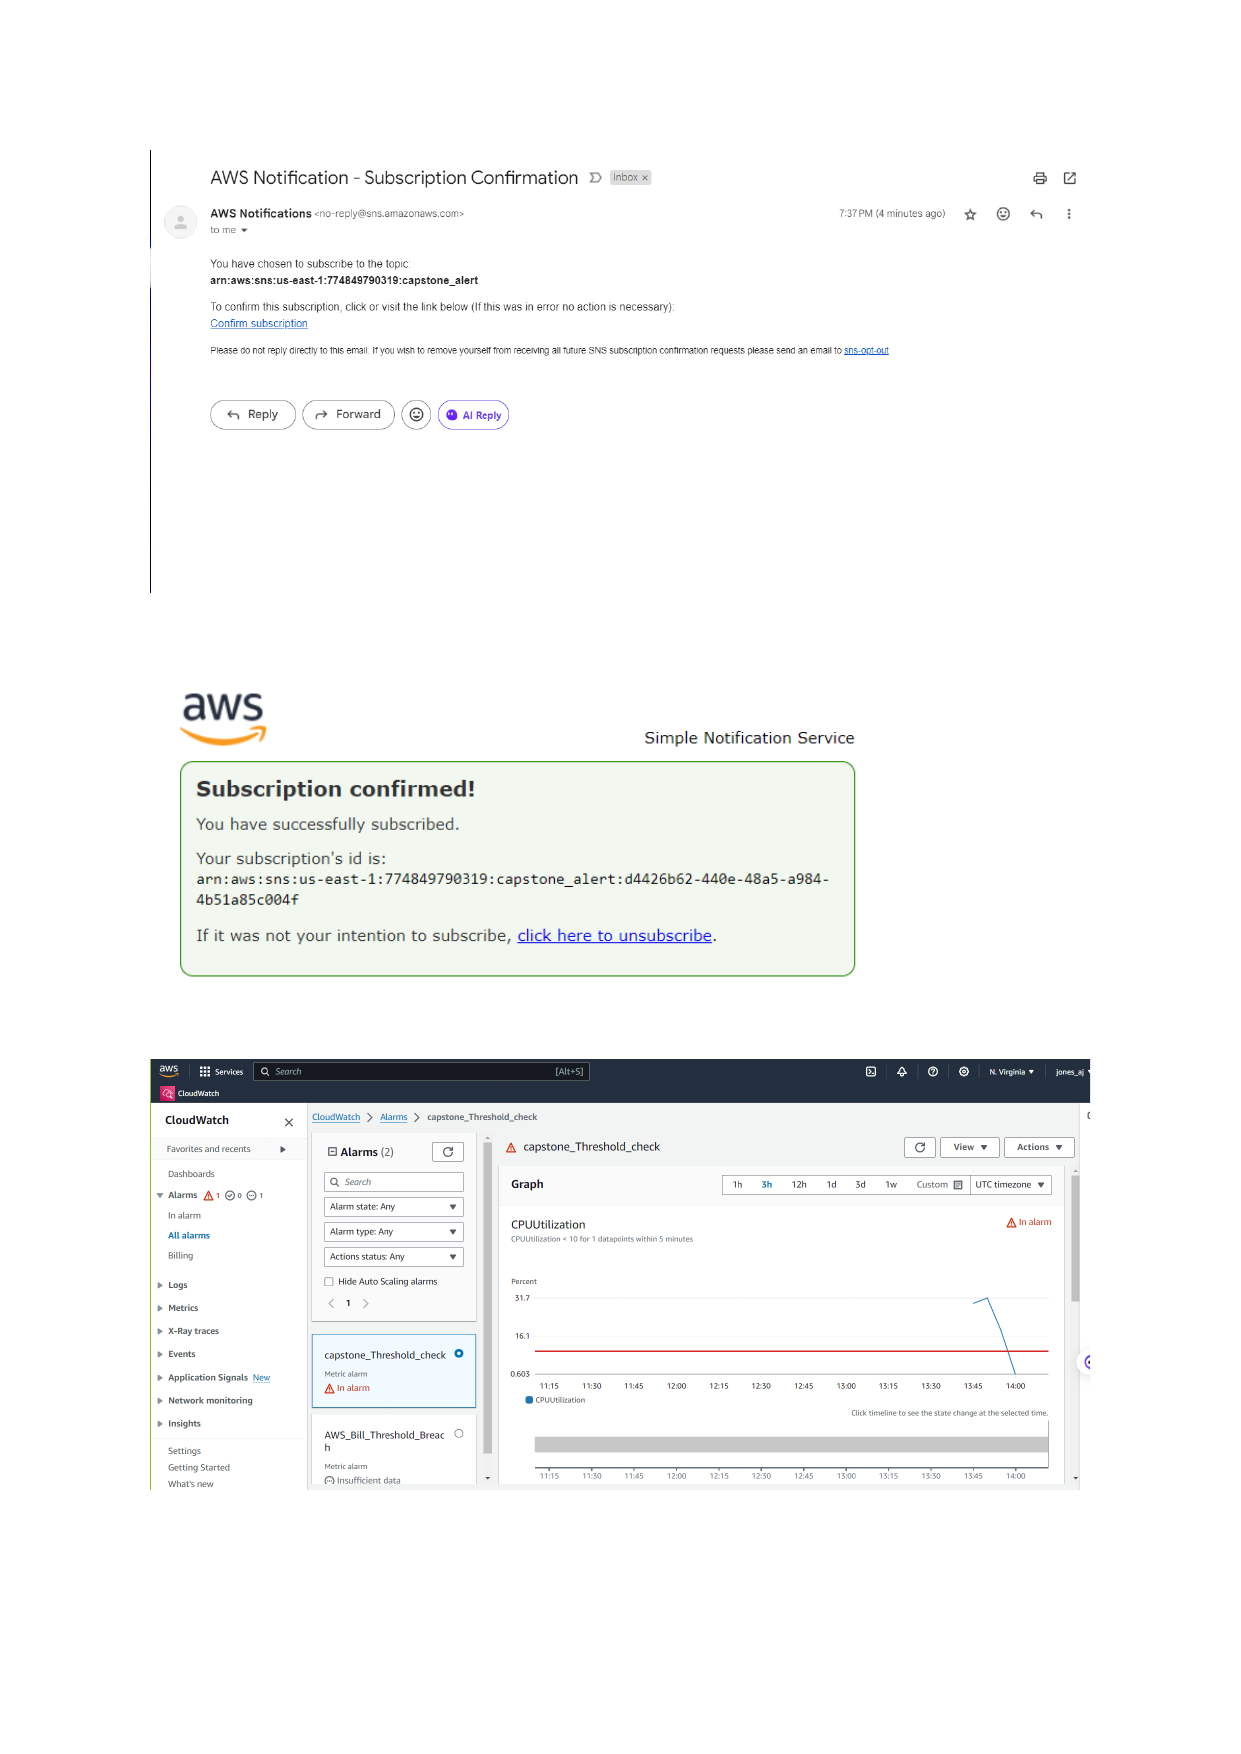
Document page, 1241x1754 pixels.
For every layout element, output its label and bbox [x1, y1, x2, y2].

picture [150, 150, 1091, 593]
picture [150, 1059, 1091, 1490]
picture [150, 654, 1091, 1041]
